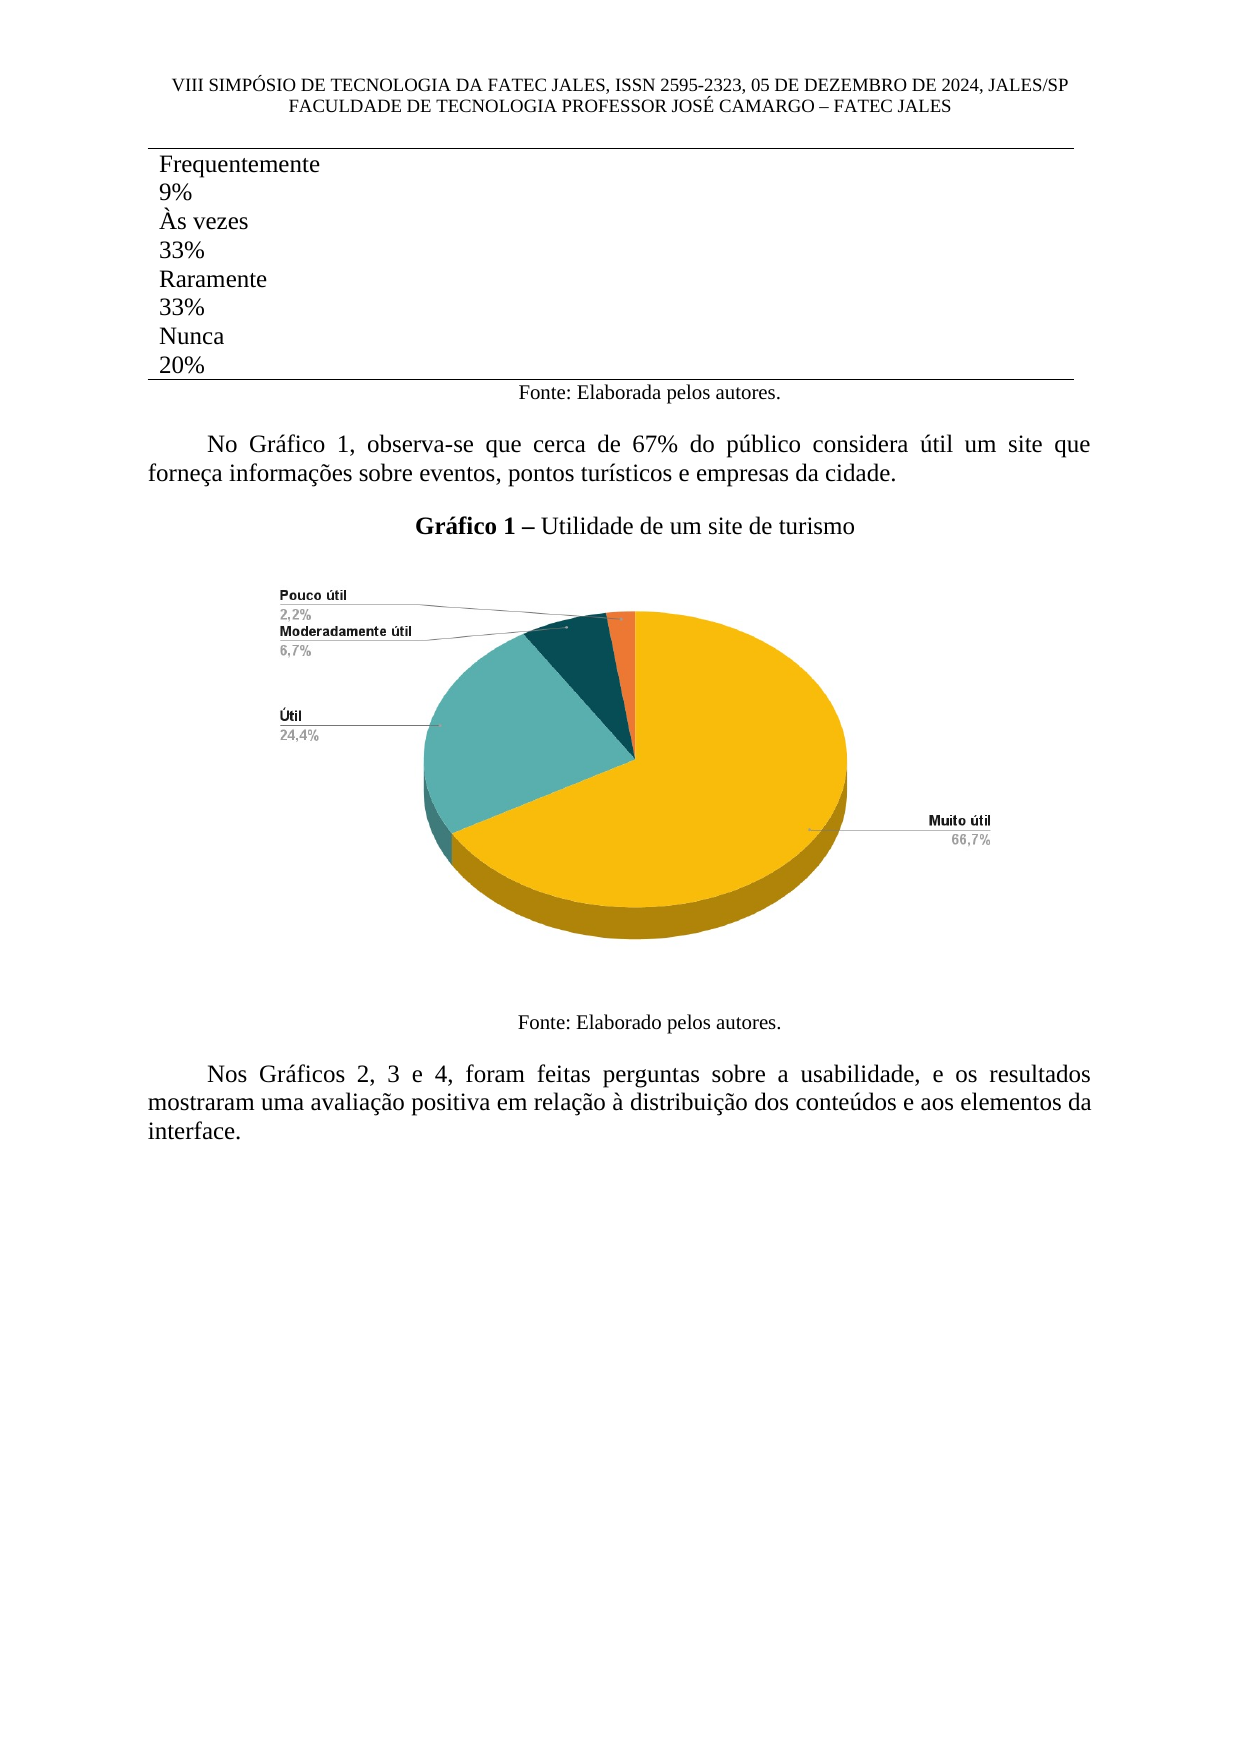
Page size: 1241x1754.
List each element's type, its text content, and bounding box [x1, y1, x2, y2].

text Fonte: Elaborado pelos autores. [148, 1010, 1092, 1034]
text Fonte: Elaborada pelos autores. [148, 380, 1092, 404]
text No Gráfico 1, observa-se que cerca de 67% do público considera útil um site que forneça informações sobre eventos, pontos turísticos e empresas da cidade. [148, 429, 1092, 486]
text Nos Gráficos 2, 3 e 4, foram feitas perguntas sobre a usabilidade, e os resultados mostraram uma avaliação positiva em relação à distribuição dos conteúdos e aos elementos da interface. [148, 1059, 1092, 1145]
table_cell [148, 149, 1073, 379]
picture [256, 540, 1014, 1010]
